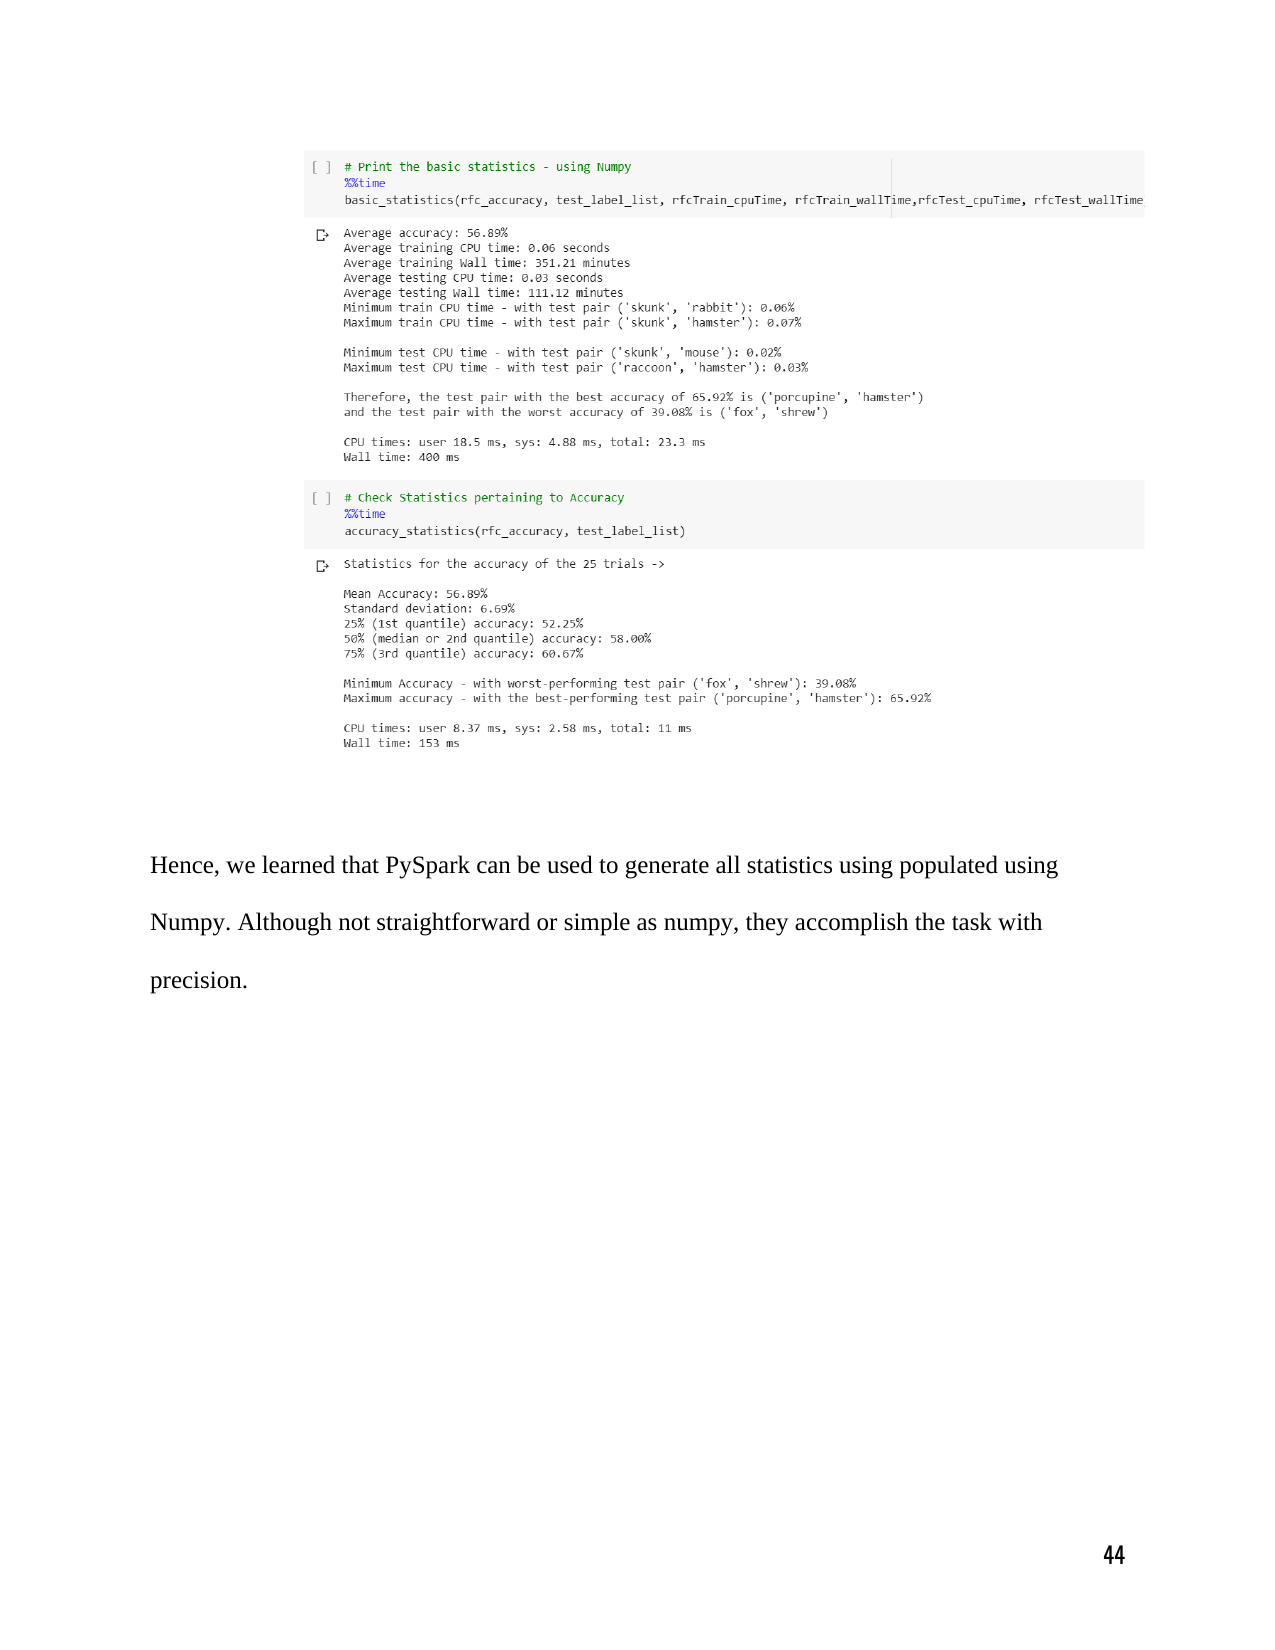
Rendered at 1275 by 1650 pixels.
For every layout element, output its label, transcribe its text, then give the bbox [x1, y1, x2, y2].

text Hence, we learned that PySpark can be used to generate all statistics using populated using Numpy. Although not straightforward or simple as numpy, they accomplish the task with precision. [150, 850, 1125, 993]
picture [300, 150, 1145, 766]
